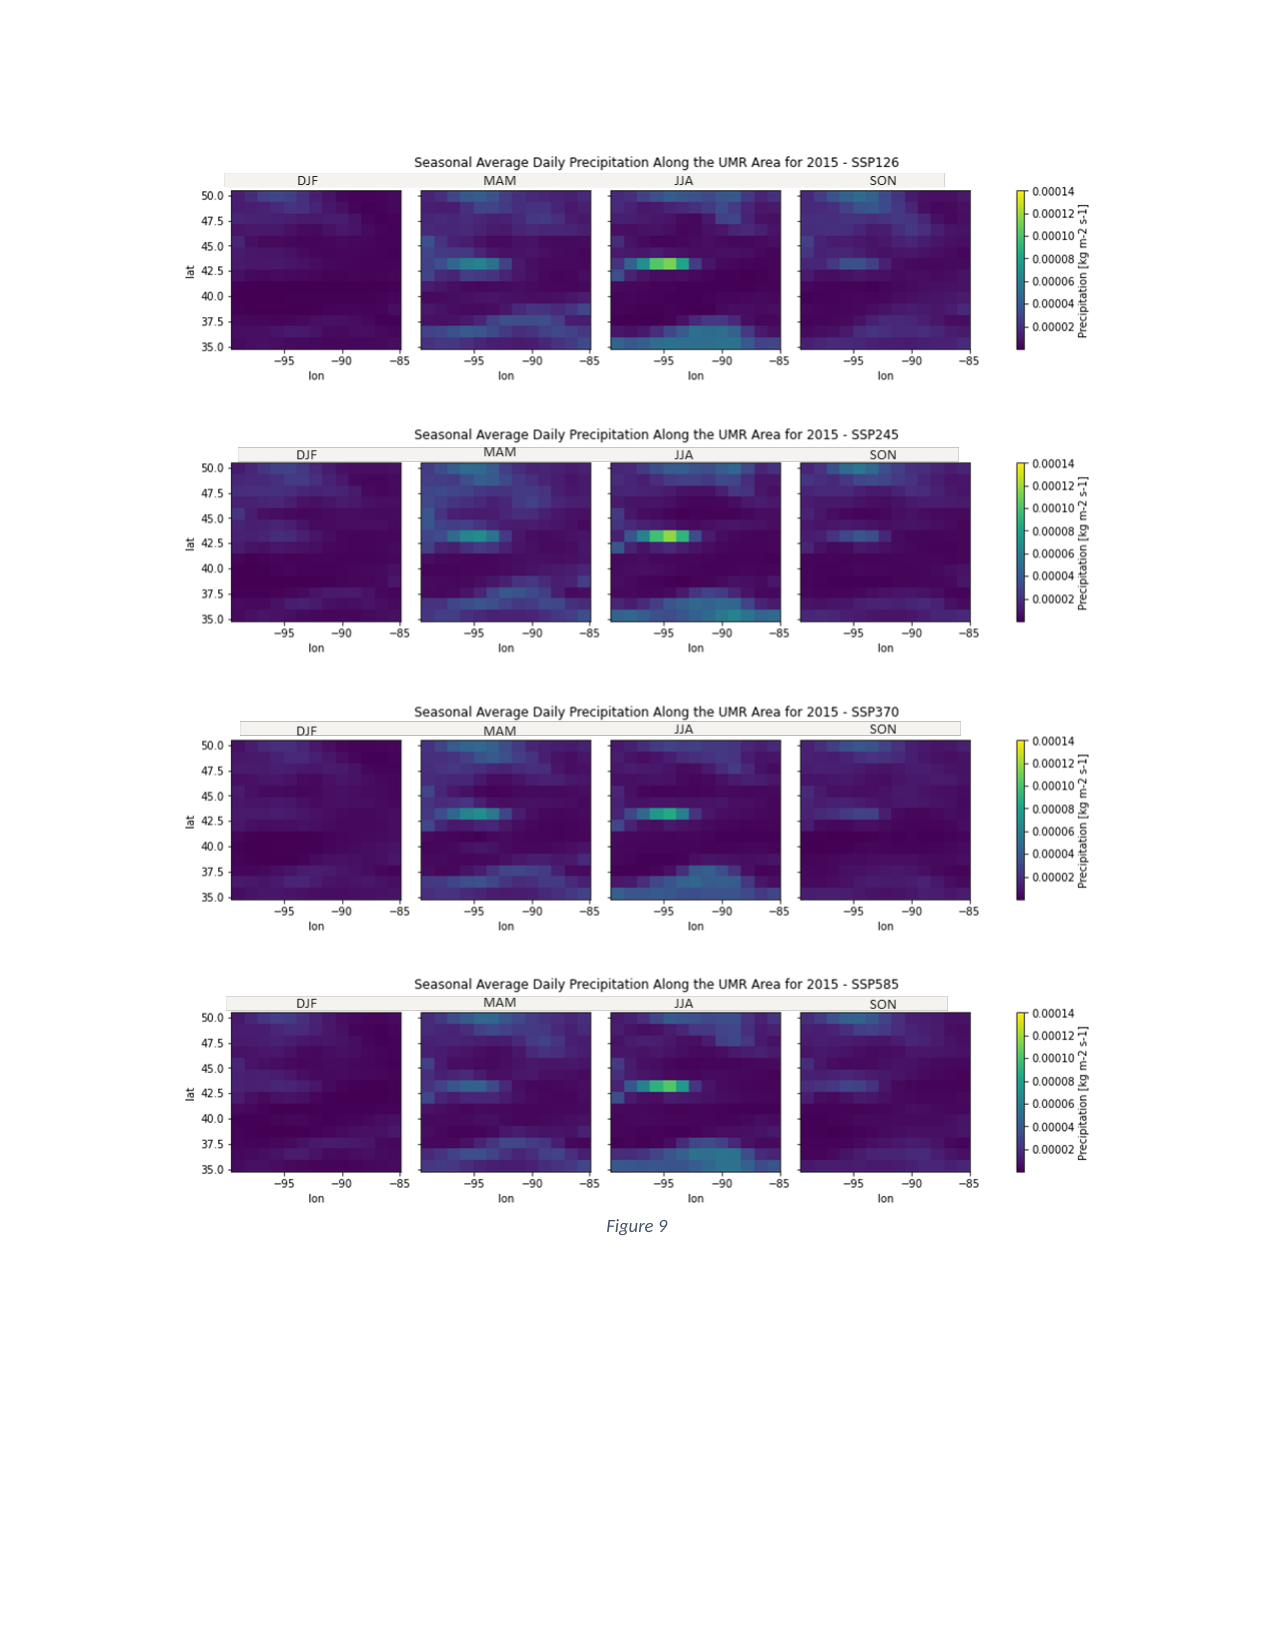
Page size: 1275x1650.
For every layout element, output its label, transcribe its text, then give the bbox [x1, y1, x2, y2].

picture [178, 150, 1097, 1212]
text Figure 9 [150, 1214, 1125, 1237]
